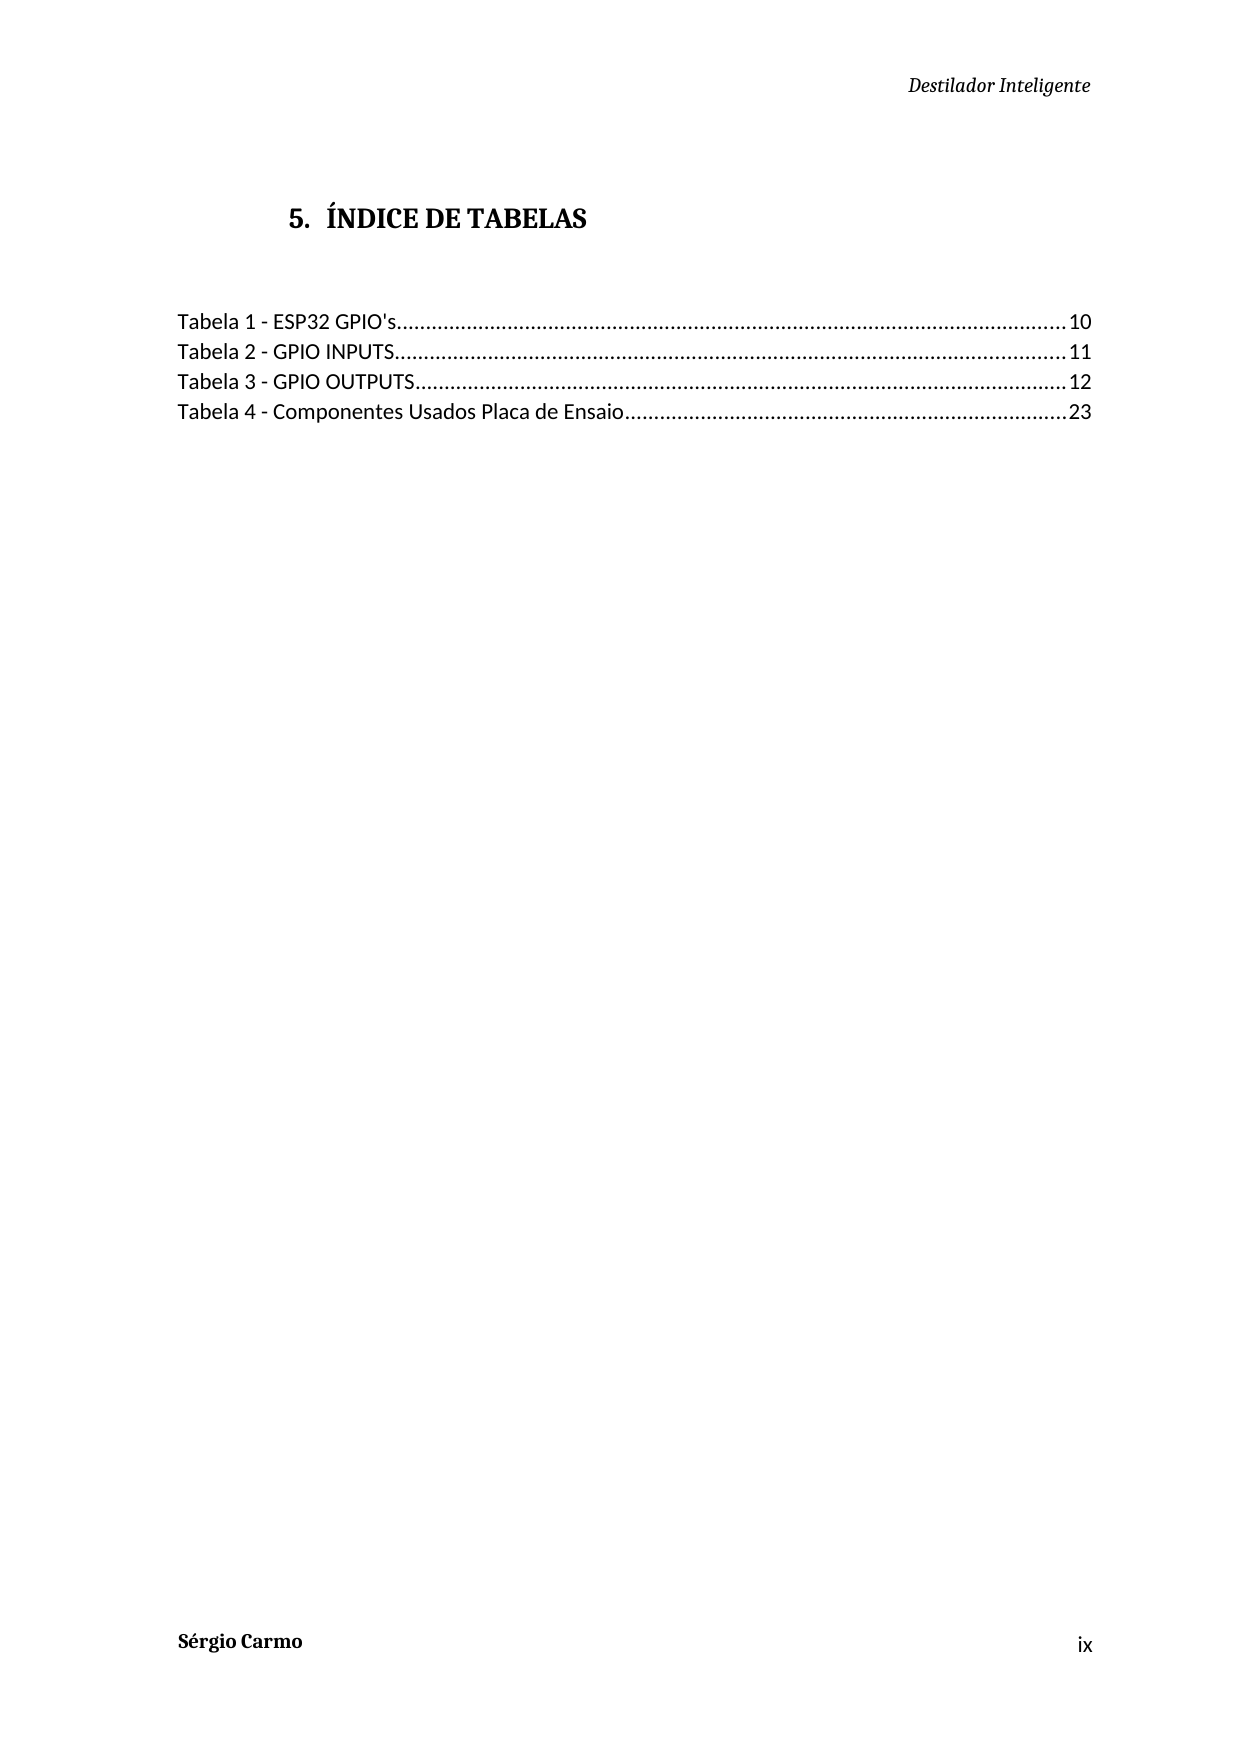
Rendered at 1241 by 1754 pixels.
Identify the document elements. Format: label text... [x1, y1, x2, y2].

text Tabela 2 - GPIO INPUTS 11 [177, 337, 1092, 365]
text ÍNDICE DE TABELAS [288, 202, 1092, 236]
text Tabela 3 - GPIO OUTPUTS 12 [177, 367, 1092, 395]
text Tabela 1 - ESP32 GPIO's 10 [177, 307, 1092, 335]
text Tabela 4 - Componentes Usados Placa de Ensaio 23 [177, 397, 1092, 425]
